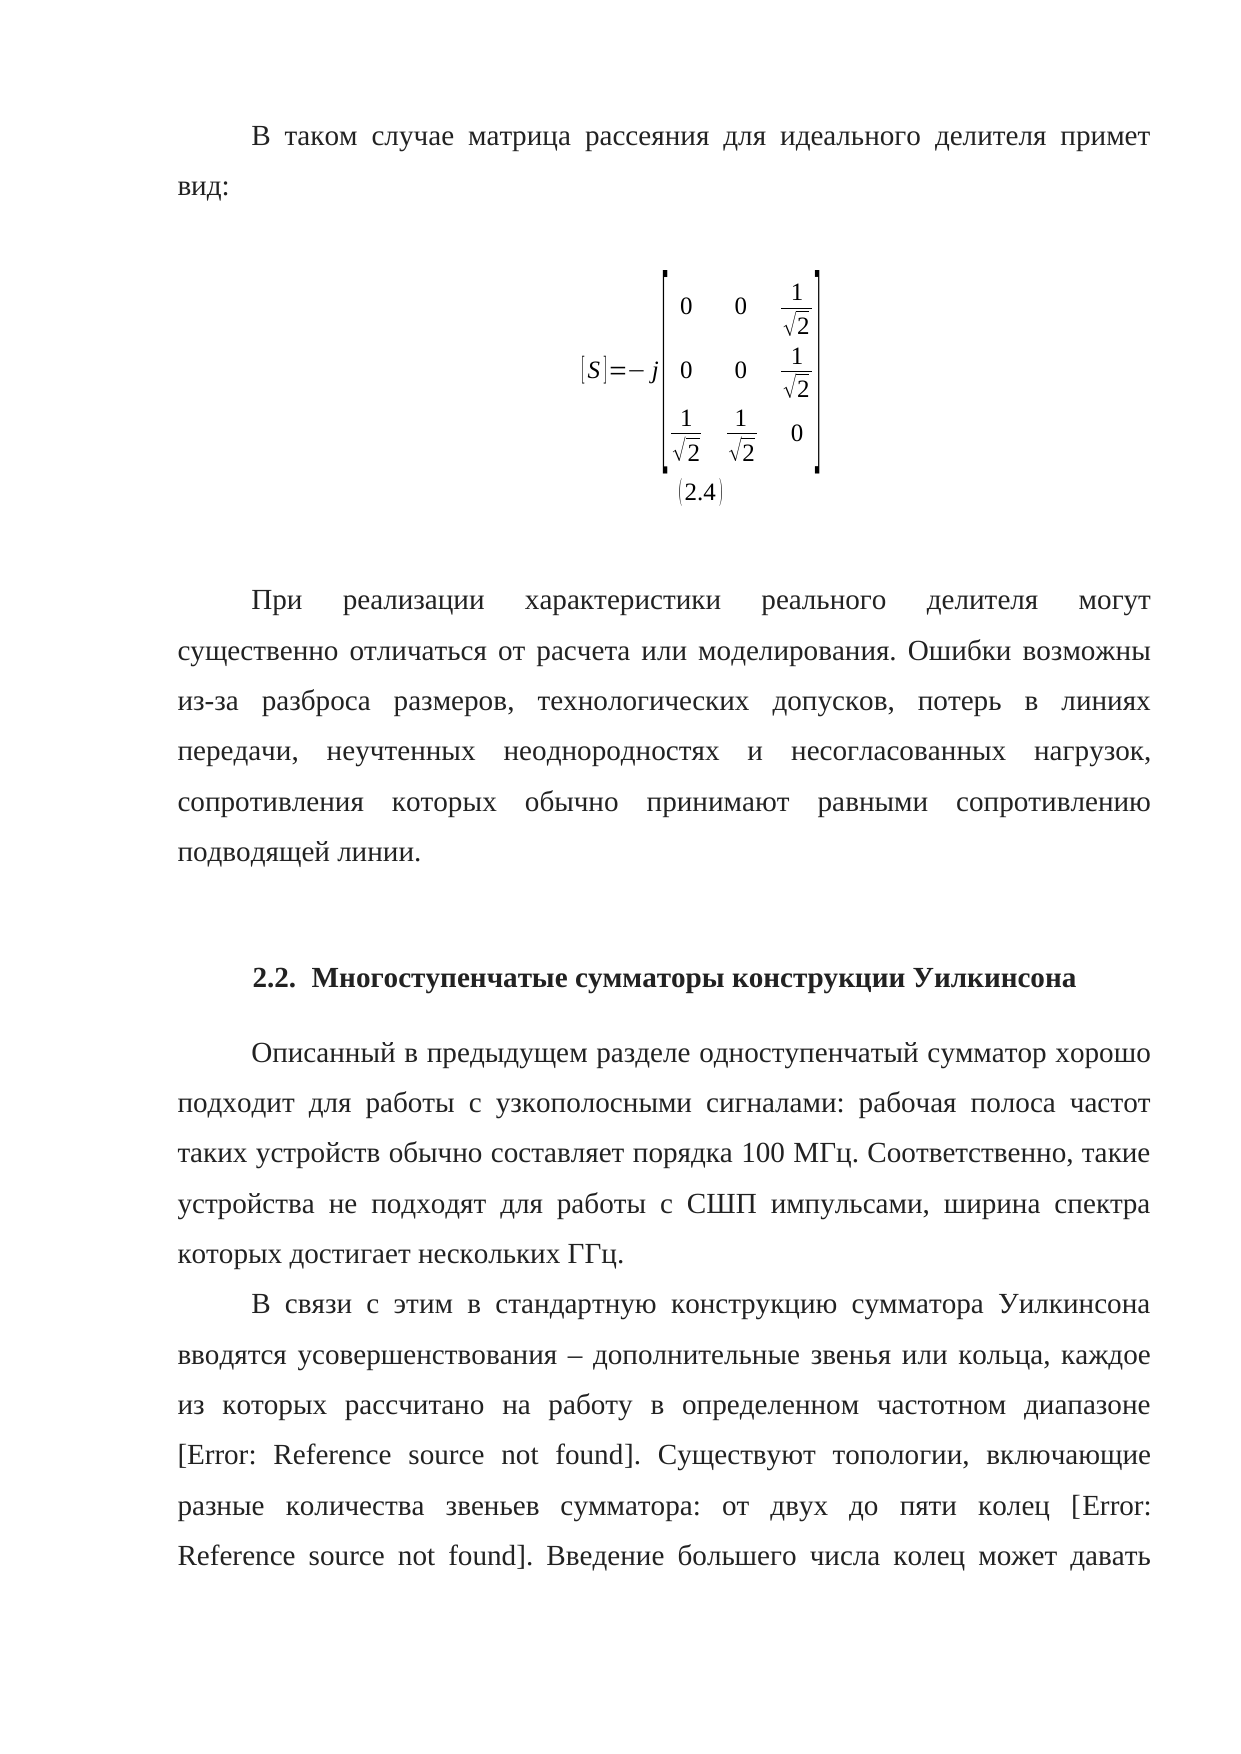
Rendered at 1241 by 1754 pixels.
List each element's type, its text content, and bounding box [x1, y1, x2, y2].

text При реализации характеристики реального делителя могут существенно отличаться от расчета или моделирования. Ошибки возможны из-за разброса размеров, технологических допусков, потерь в линиях передачи, неучтенных неоднородностях и несогласованных нагрузок, сопротивления которых обычно принимают равными сопротивлению подводящей линии. [177, 582, 1152, 868]
subtitle Многоступенчатые сумматоры конструкции Уилкинсона [177, 960, 1152, 993]
text В таком случае матрица рассеяния для идеального делителя примет вид: [177, 118, 1152, 202]
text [177, 1287, 1152, 1572]
text Описанный в предыдущем разделе одноступенчатый сумматор хорошо подходит для работы с узкополосными сигналами: рабочая полоса частот таких устройств обычно составляет порядка 100 МГц. Соответственно, такие устройства не подходят для работы с СШП импульсами, ширина спектра которых достигает нескольких ГГц. [177, 1035, 1152, 1270]
